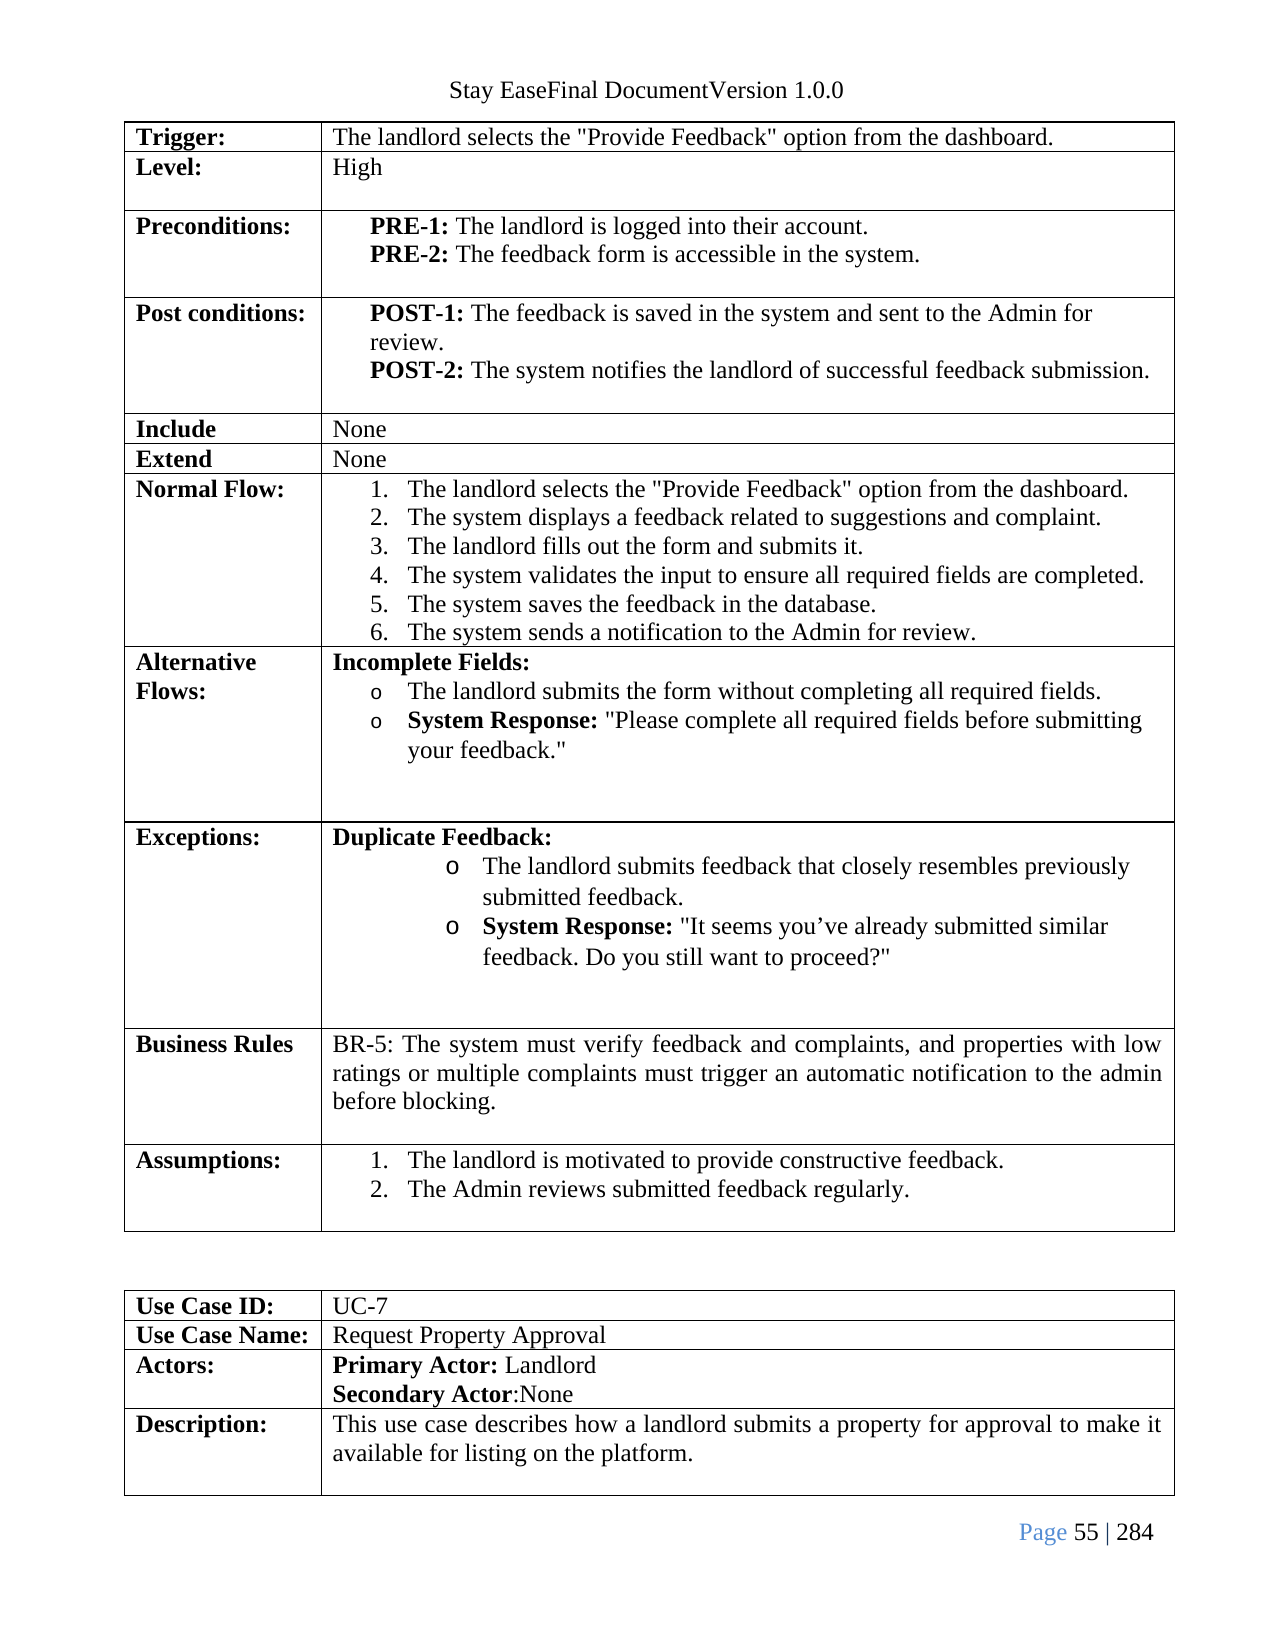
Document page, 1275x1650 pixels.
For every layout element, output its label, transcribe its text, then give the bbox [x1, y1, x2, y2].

table_cell Primary Actor: Landlord Secondary Actor:None [322, 1350, 1174, 1408]
table_cell Post conditions: [125, 298, 321, 413]
table_cell Exceptions: [125, 823, 321, 1028]
table_cell Description: [125, 1409, 321, 1495]
table_cell Duplicate Feedback: The landlord submits feedback that closely resembles previously submitted feedback. System Response: "It seems you’ve already submitted similar feedback. Do you still want to proceed?" [322, 823, 1174, 1028]
table_cell The landlord selects the "Provide Feedback" option from the dashboard. The system displays a feedback related to suggestions and complaint. The landlord fills out the form and submits it. The system validates the input to ensure all required fields are completed. The system saves the feedback in the database. The system sends a notification to the Admin for review. [322, 474, 1174, 646]
table_cell POST-1: The feedback is saved in the system and sent to the Admin for review. POST-2: The system notifies the landlord of successful feedback submission. [322, 298, 1174, 413]
table_cell BR-5: The system must verify feedback and complaints, and properties with low ratings or multiple complaints must trigger an automatic notification to the admin before blocking. [322, 1029, 1174, 1144]
table_cell The landlord is motivated to provide constructive feedback. The Admin reviews submitted feedback regularly. [322, 1145, 1174, 1231]
table_cell Include [125, 414, 321, 443]
table_header Use Case ID: [125, 1291, 321, 1319]
table_cell None [322, 414, 1174, 443]
table_cell Incomplete Fields: The landlord submits the form without completing all required fields. System Response: "Please complete all required fields before submitting your feedback." [322, 647, 1174, 821]
table_cell Business Rules [125, 1029, 321, 1144]
table_cell This use case describes how a landlord submits a property for approval to make it available for listing on the platform. [322, 1409, 1174, 1495]
table_cell Alternative Flows: [125, 647, 321, 821]
table_cell Extend [125, 444, 321, 473]
table_cell Normal Flow: [125, 474, 321, 646]
table_cell High [322, 152, 1174, 210]
table_cell Request Property Approval [322, 1321, 1174, 1349]
table_cell PRE-1: The landlord is logged into their account. PRE-2: The feedback form is accessible in the system. [322, 211, 1174, 297]
table_cell Preconditions: [125, 211, 321, 297]
table_cell Trigger: [125, 123, 321, 151]
table_cell Actors: [125, 1350, 321, 1408]
table_cell Use Case Name: [125, 1321, 321, 1349]
table_cell None [322, 444, 1174, 473]
table_header UC-7 [322, 1291, 1174, 1319]
table_cell The landlord selects the "Provide Feedback" option from the dashboard. [322, 123, 1174, 151]
table_cell Assumptions: [125, 1145, 321, 1231]
table_cell Level: [125, 152, 321, 210]
